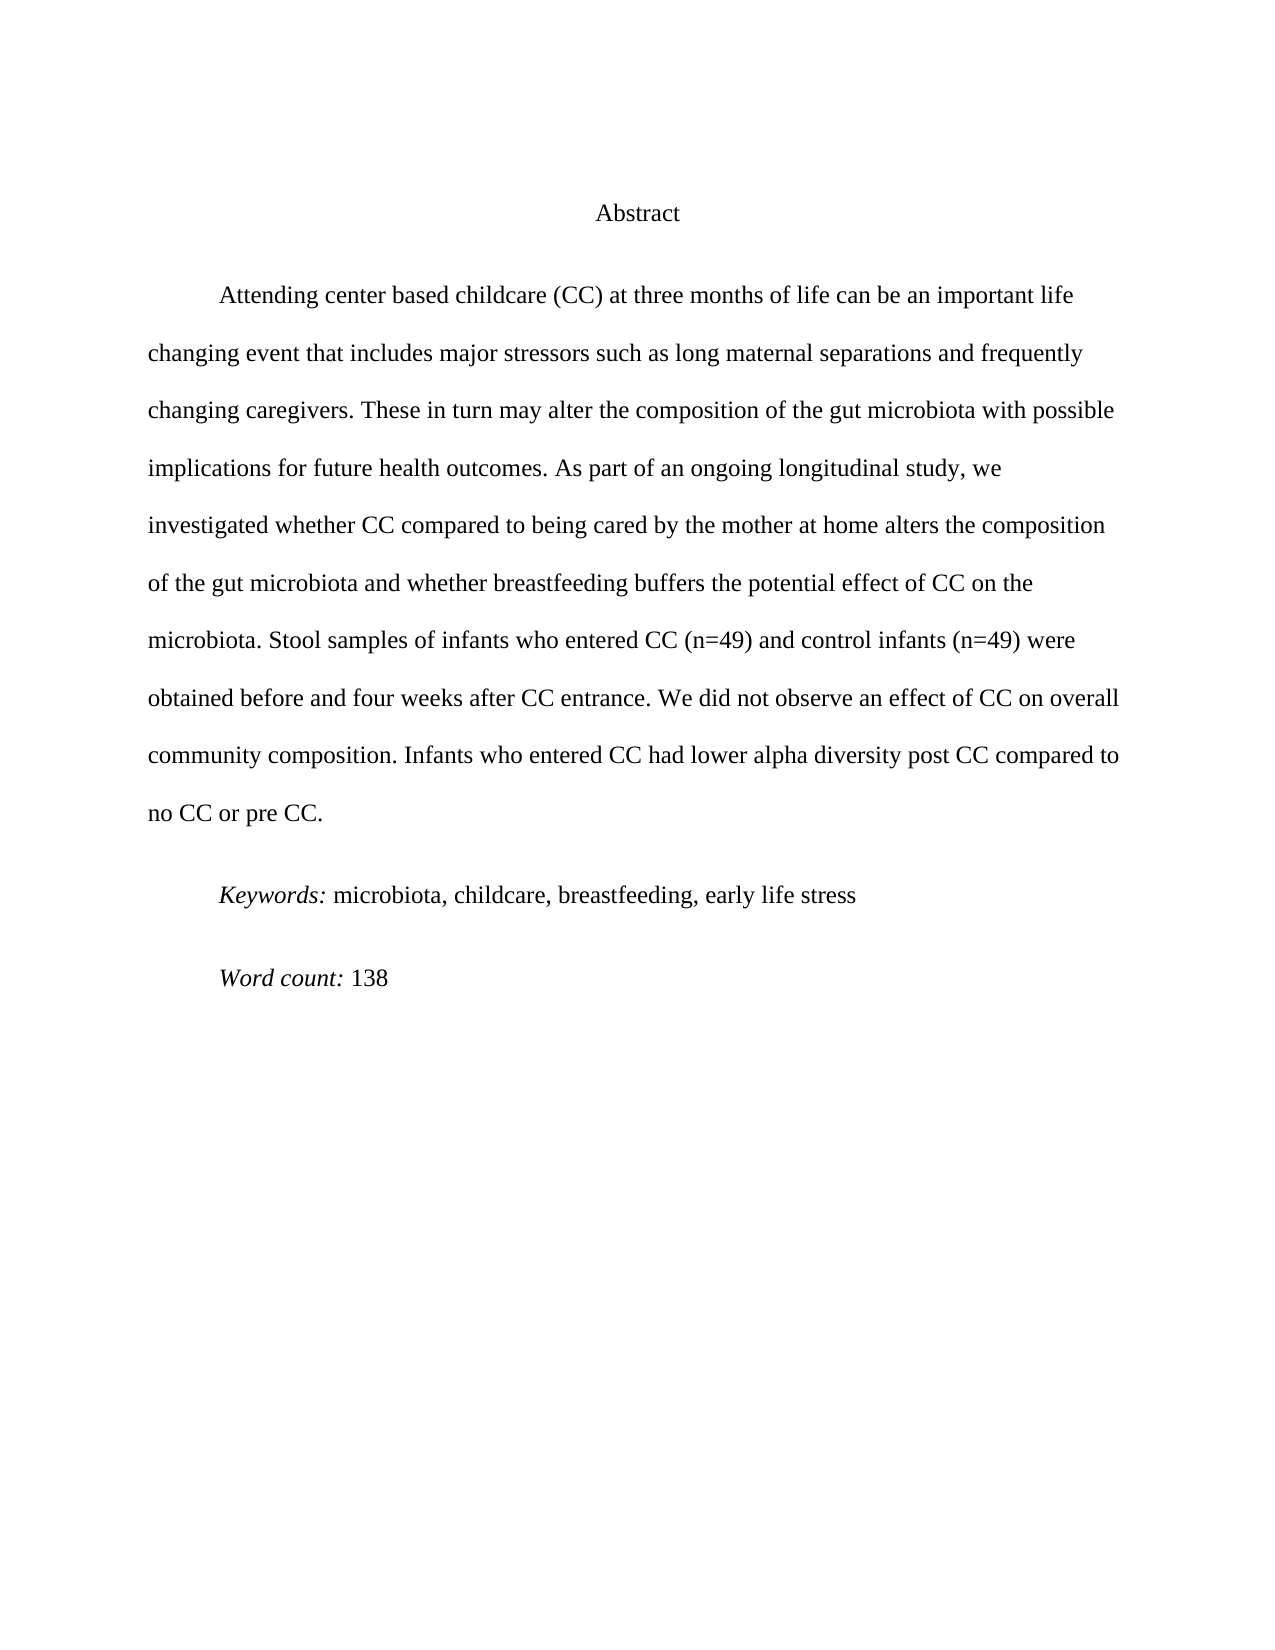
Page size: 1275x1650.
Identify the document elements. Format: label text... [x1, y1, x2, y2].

text Abstract [148, 198, 1127, 226]
text Word count: 138 [148, 963, 1127, 991]
text Keywords: microbiota, childcare, breastfeeding, early life stress [148, 880, 1127, 909]
text Attending center based childcare (CC) at three months of life can be an important life changing event that includes major stressors such as long maternal separations and frequently changing caregivers. These in turn may alter the composition of the gut microbiota with possible implications for future health outcomes. As part of an ongoing longitudinal study, we investigated whether CC compared to being cared by the mother at home alters the composition of the gut microbiota and whether breastfeeding buffers the potential effect of CC on the microbiota. Stool samples of infants who entered CC (n=49) and control infants (n=49) were obtained before and four weeks after CC entrance. We did not observe an effect of CC on overall community composition. Infants who entered CC had lower alpha diversity post CC compared to no CC or pre CC. [148, 280, 1127, 826]
